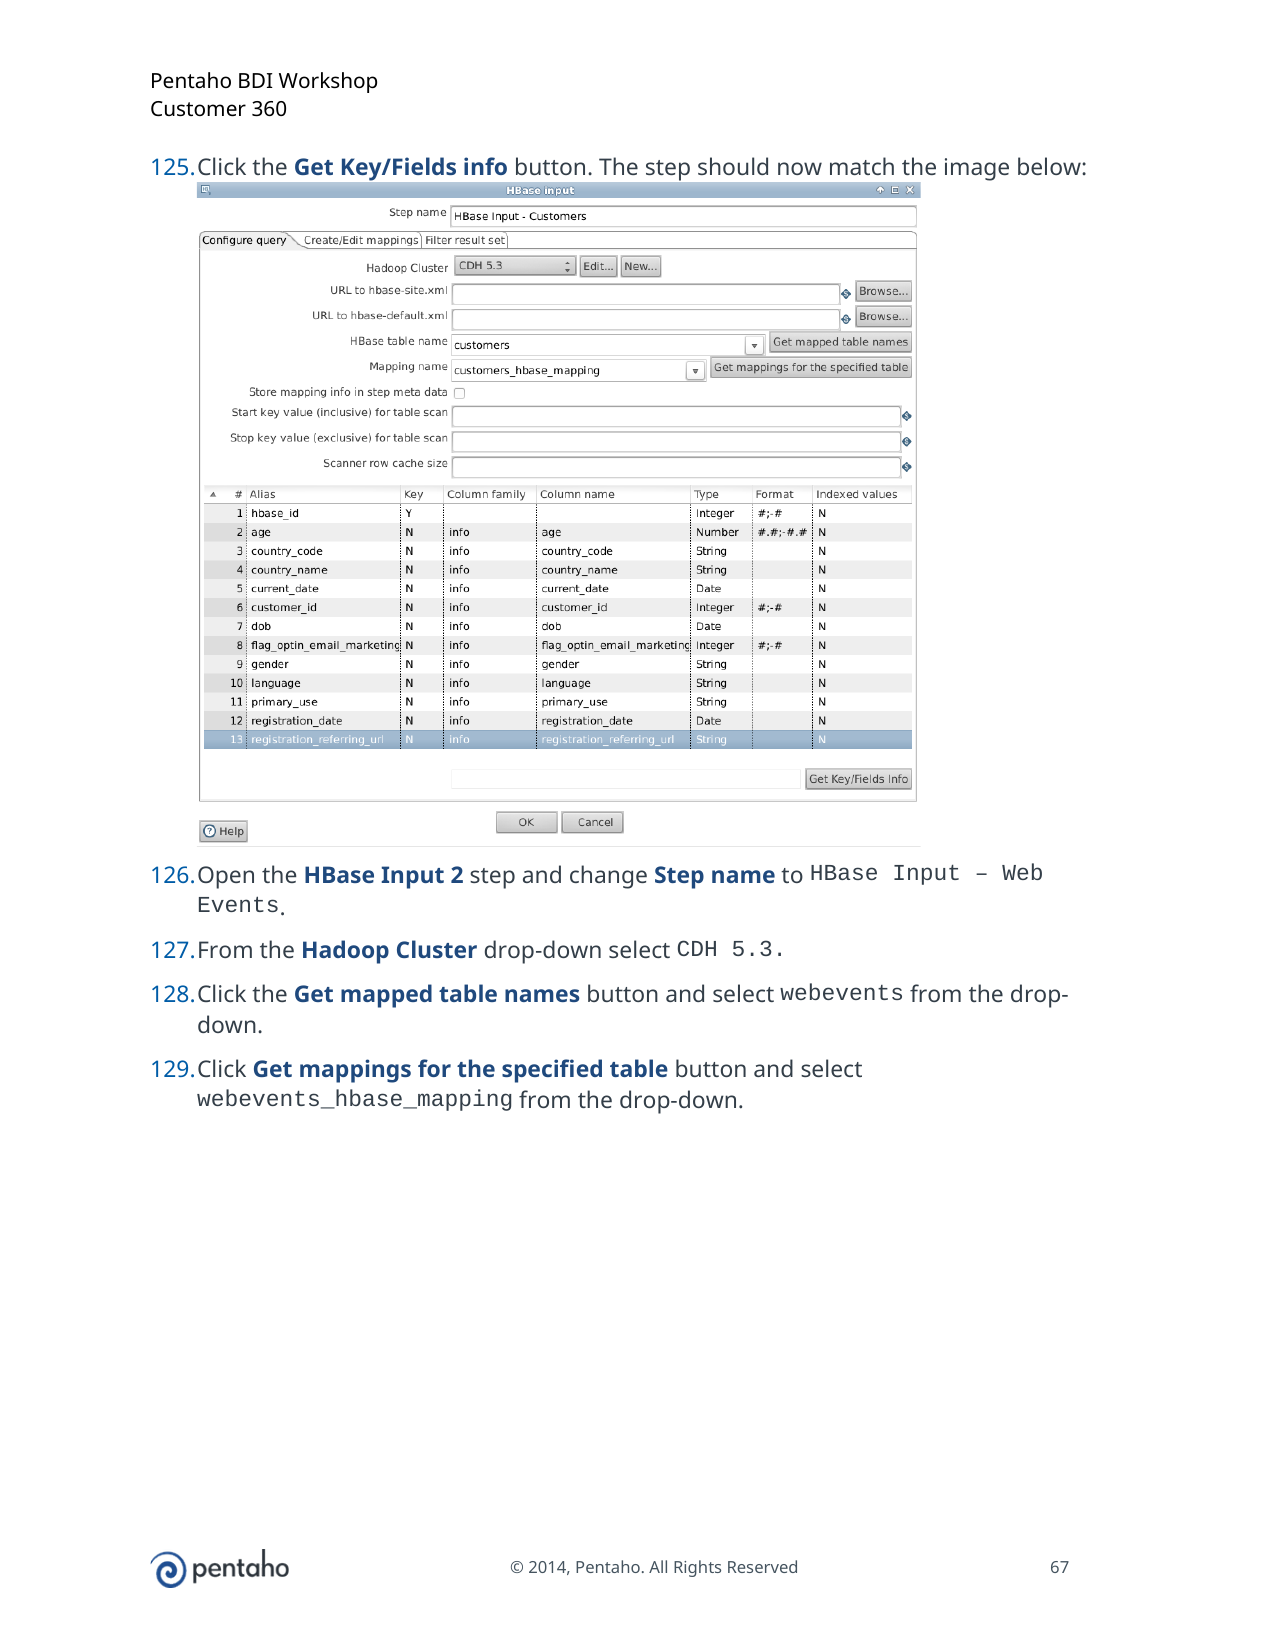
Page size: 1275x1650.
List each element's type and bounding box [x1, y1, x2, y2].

picture [150, 1549, 289, 1588]
picture [196, 182, 921, 847]
